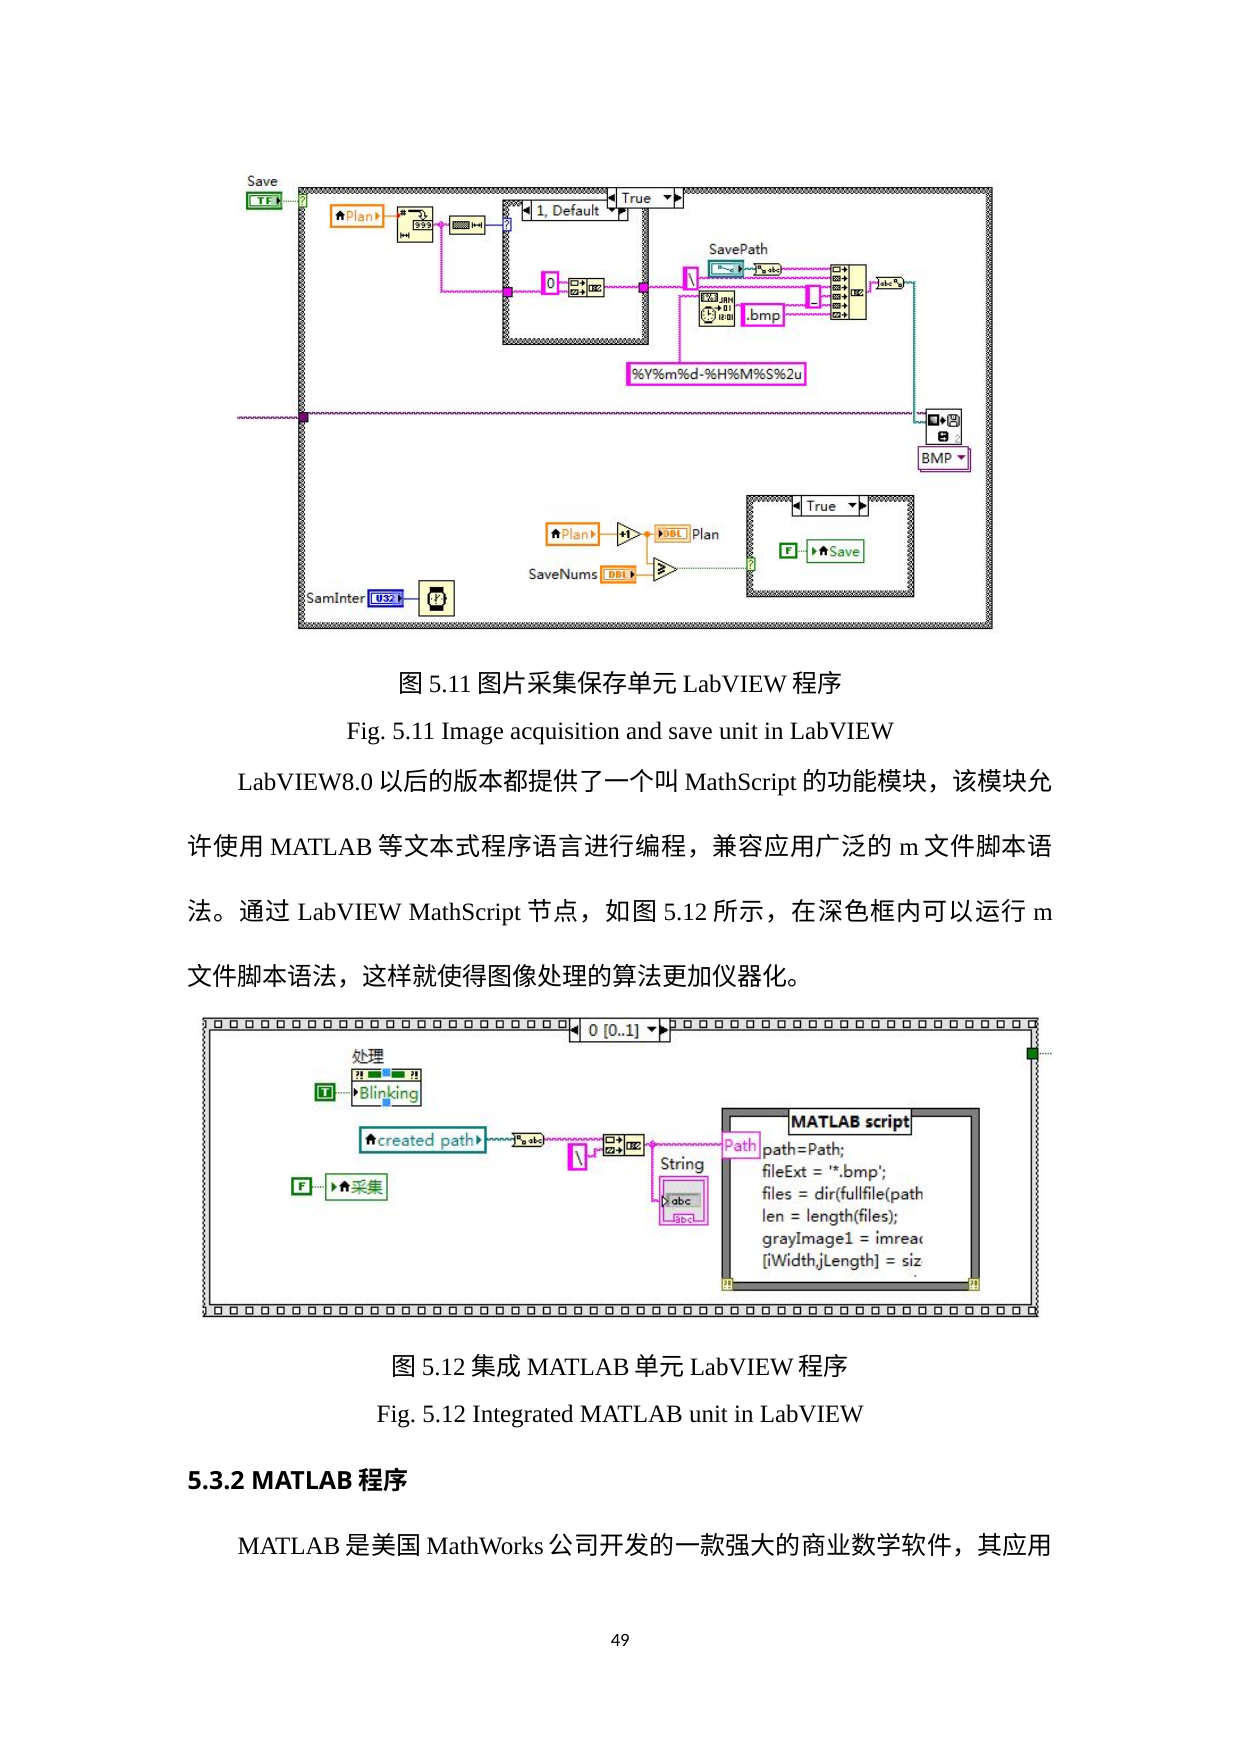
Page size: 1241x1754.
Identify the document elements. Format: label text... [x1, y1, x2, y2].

text 图5.11 图片采集保存单元LabVIEW程序 [187, 649, 1053, 714]
text LabVIEW8.0以后的版本都提供了一个叫MathScript的功能模块，该模块允许使用MATLAB等文本式程序语言进行编程，兼容应用广泛的m文件脚本语法。通过LabVIEW MathScript节点，如图5.12所示，在深色框内可以运行m文件脚本语法，这样就使得图像处理的算法更加仪器化。 [187, 747, 1053, 1007]
text 图5.12 集成MATLAB单元LabVIEW程序 [187, 1332, 1053, 1397]
text Fig. 5.12 Integrated MATLAB unit in LabVIEW [187, 1397, 1053, 1429]
text 5.3.2 MATLAB程序 [187, 1446, 1053, 1511]
text Fig. 5.11 Image acquisition and save unit in LabVIEW [187, 714, 1053, 747]
picture [187, 1007, 1053, 1329]
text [187, 1511, 1053, 1576]
picture [237, 162, 1004, 645]
